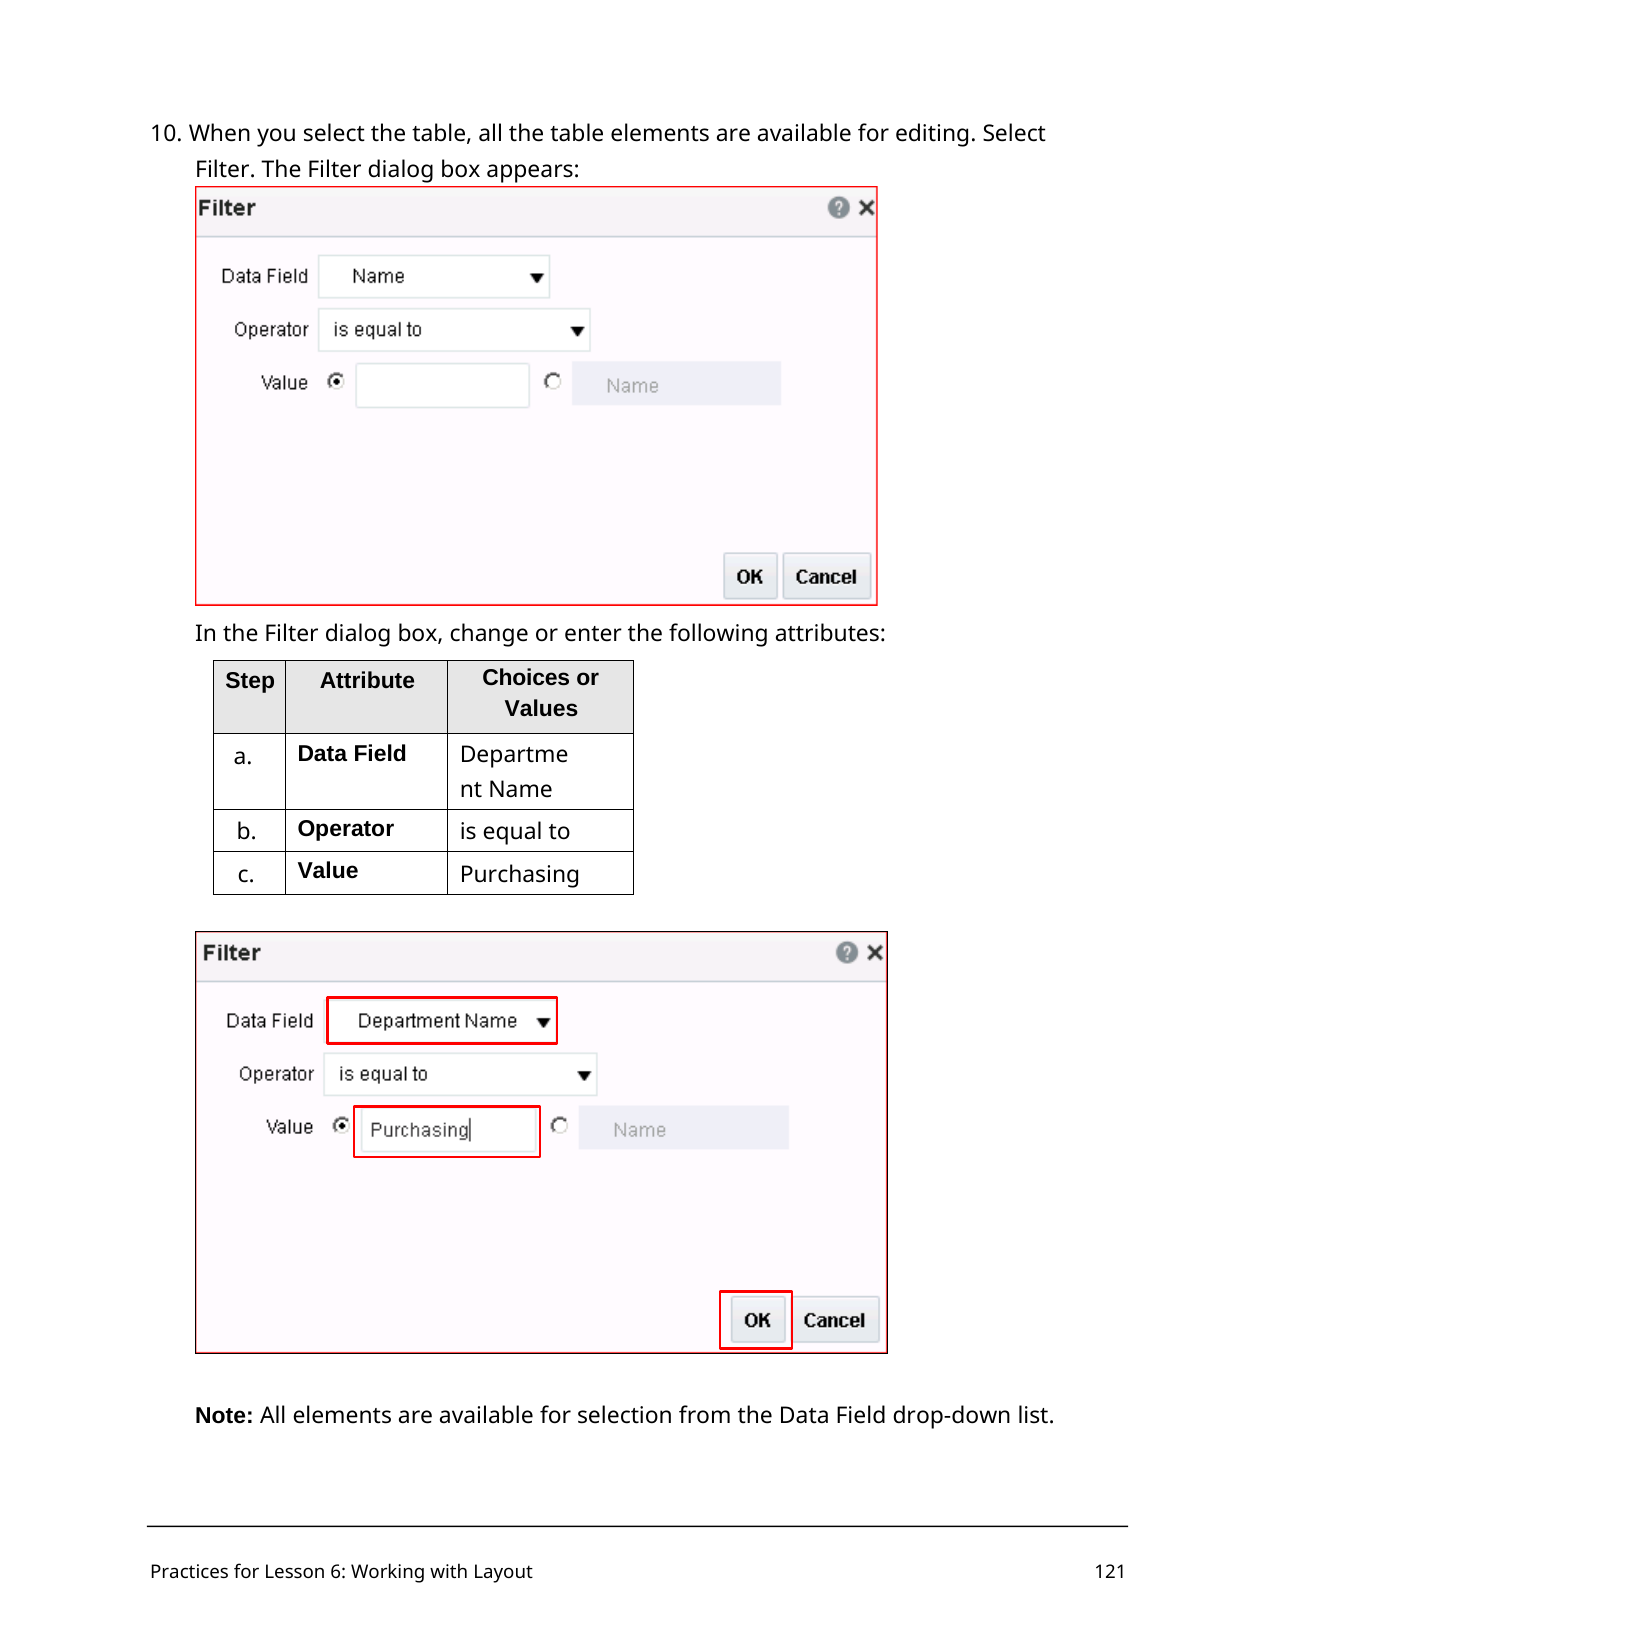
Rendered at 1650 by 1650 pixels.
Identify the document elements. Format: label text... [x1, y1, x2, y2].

table_cell Value [286, 852, 447, 894]
table_cell a. [214, 734, 285, 808]
table_header Attribute [286, 661, 447, 733]
table_cell c. [214, 852, 285, 894]
table_cell Operator [286, 810, 447, 851]
list When you select the table, all the table elements are available for editing. Select Filter. The Filter dialog box appears: [150, 117, 1105, 184]
text Note: All elements are available for selection from the Data Field drop-down list. [195, 1399, 1414, 1430]
picture [195, 186, 878, 606]
table_cell Data Field [286, 734, 447, 808]
table_cell Department Name [448, 734, 633, 808]
picture [196, 932, 887, 1353]
table_cell is equal to [448, 810, 633, 851]
table_cell Purchasing [448, 852, 633, 894]
table_header Choices or Values [448, 661, 633, 733]
table_header Step [214, 661, 285, 733]
table_cell b. [214, 810, 285, 851]
